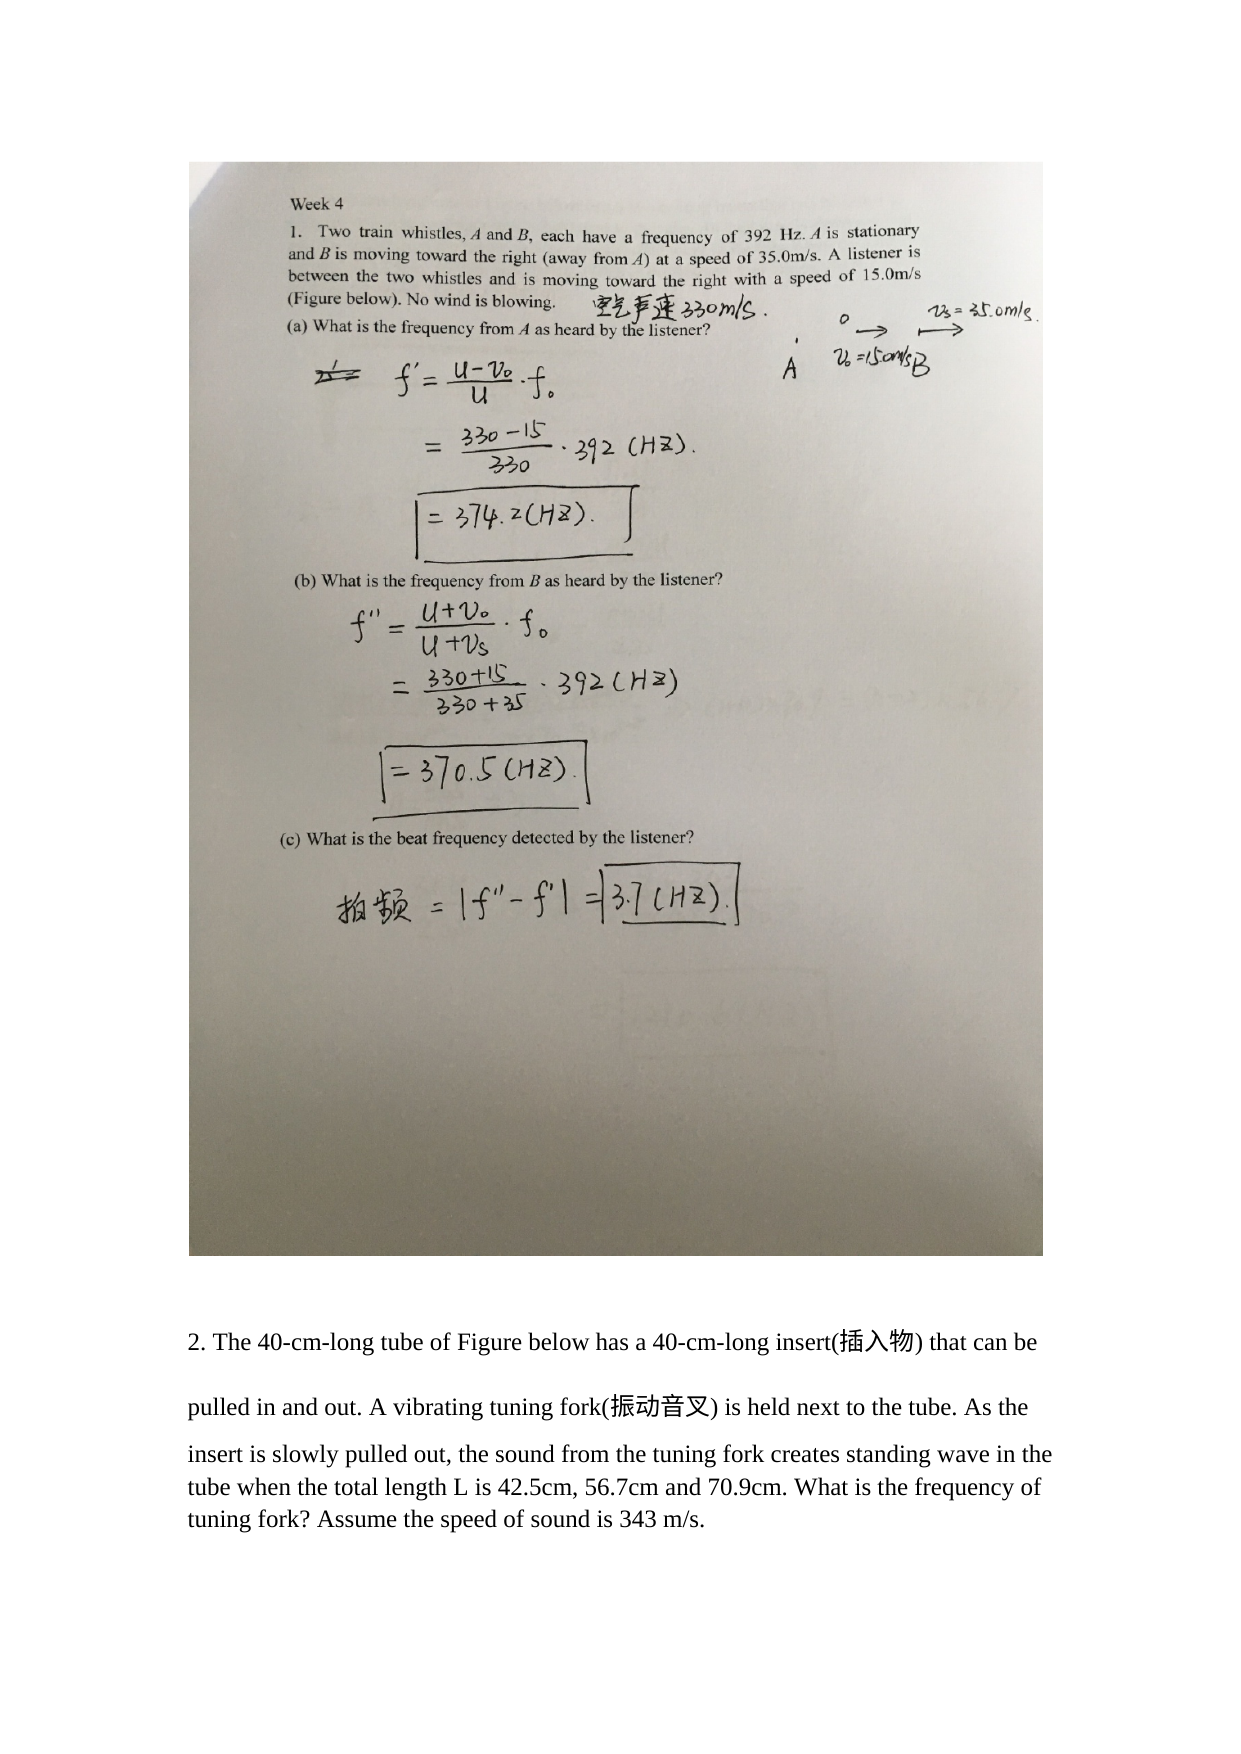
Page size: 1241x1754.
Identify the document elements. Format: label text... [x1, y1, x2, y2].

text 2. The 40-cm-long tube of Figure below has a 40-cm-long insert(插入物) that can be pulled in and out. A vibrating tuning fork(振动音叉) is held next to the tube. As the insert is slowly pulled out, the sound from the tuning fork creates standing wave in the tube when the total length L is 42.5cm, 56.7cm and 70.9cm. What is the frequency of tuning fork? Assume the speed of sound is 343 m/s. [187, 1307, 1053, 1535]
picture [189, 163, 1043, 1255]
